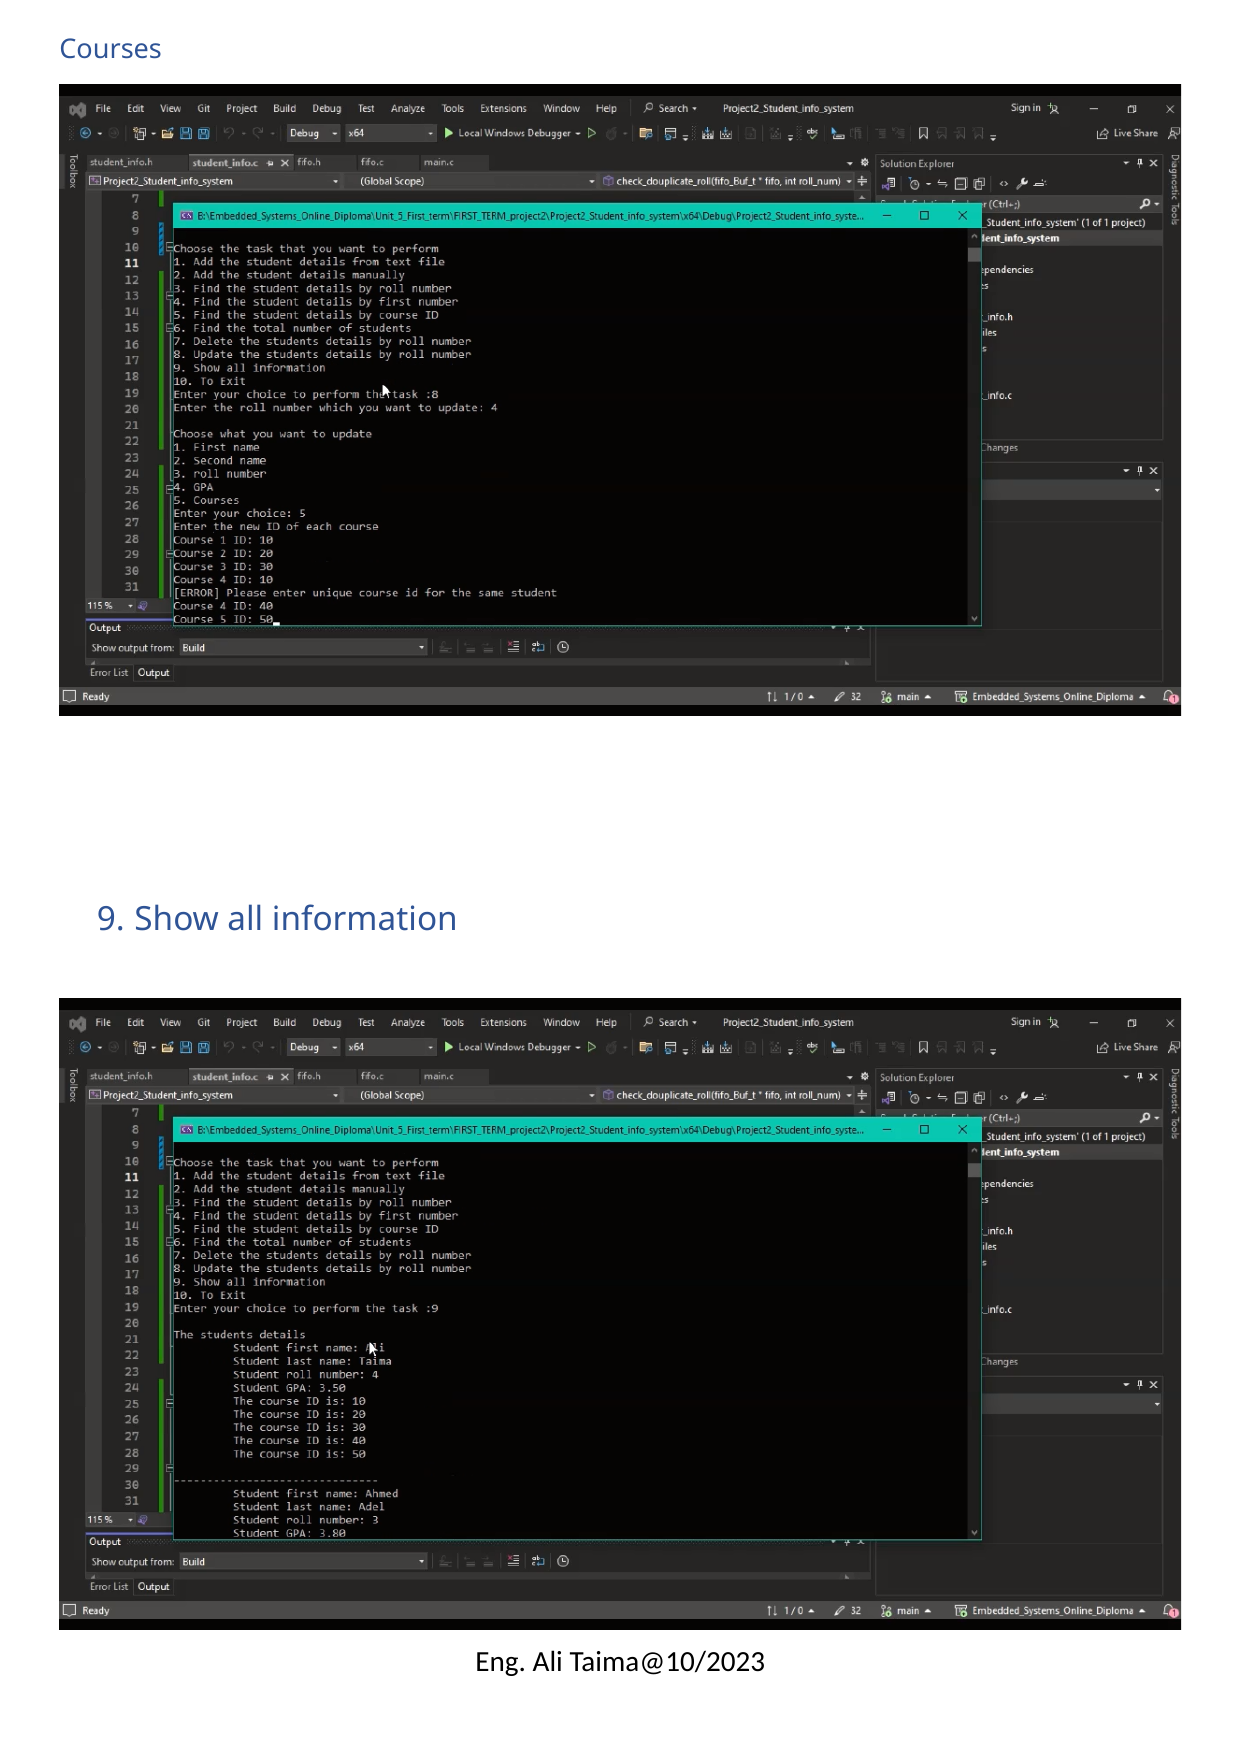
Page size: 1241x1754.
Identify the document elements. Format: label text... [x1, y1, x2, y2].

subtitle Courses [59, 29, 1181, 66]
picture [59, 998, 1182, 1630]
subtitle Show all information [97, 895, 1181, 940]
picture [59, 84, 1182, 716]
